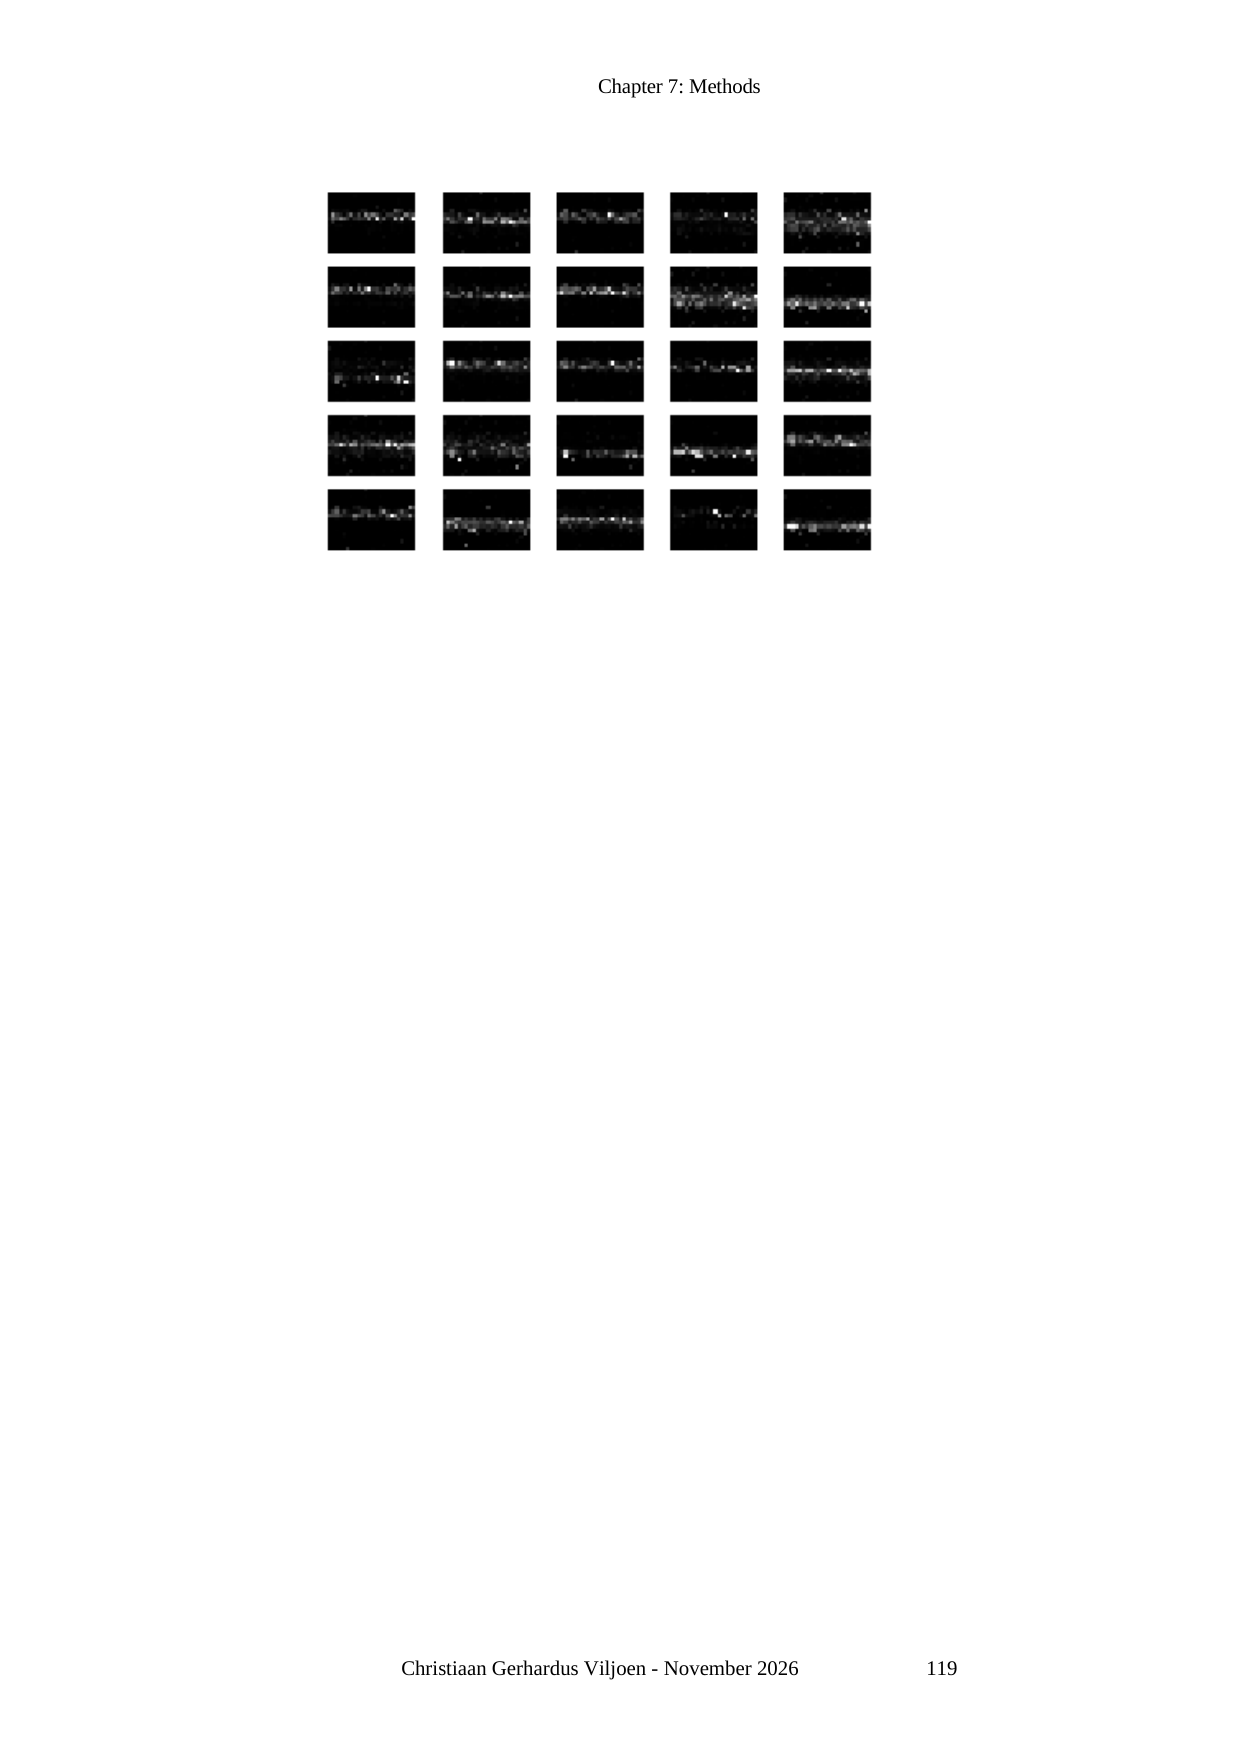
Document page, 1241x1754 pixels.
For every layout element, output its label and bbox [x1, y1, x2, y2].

picture [236, 135, 947, 610]
